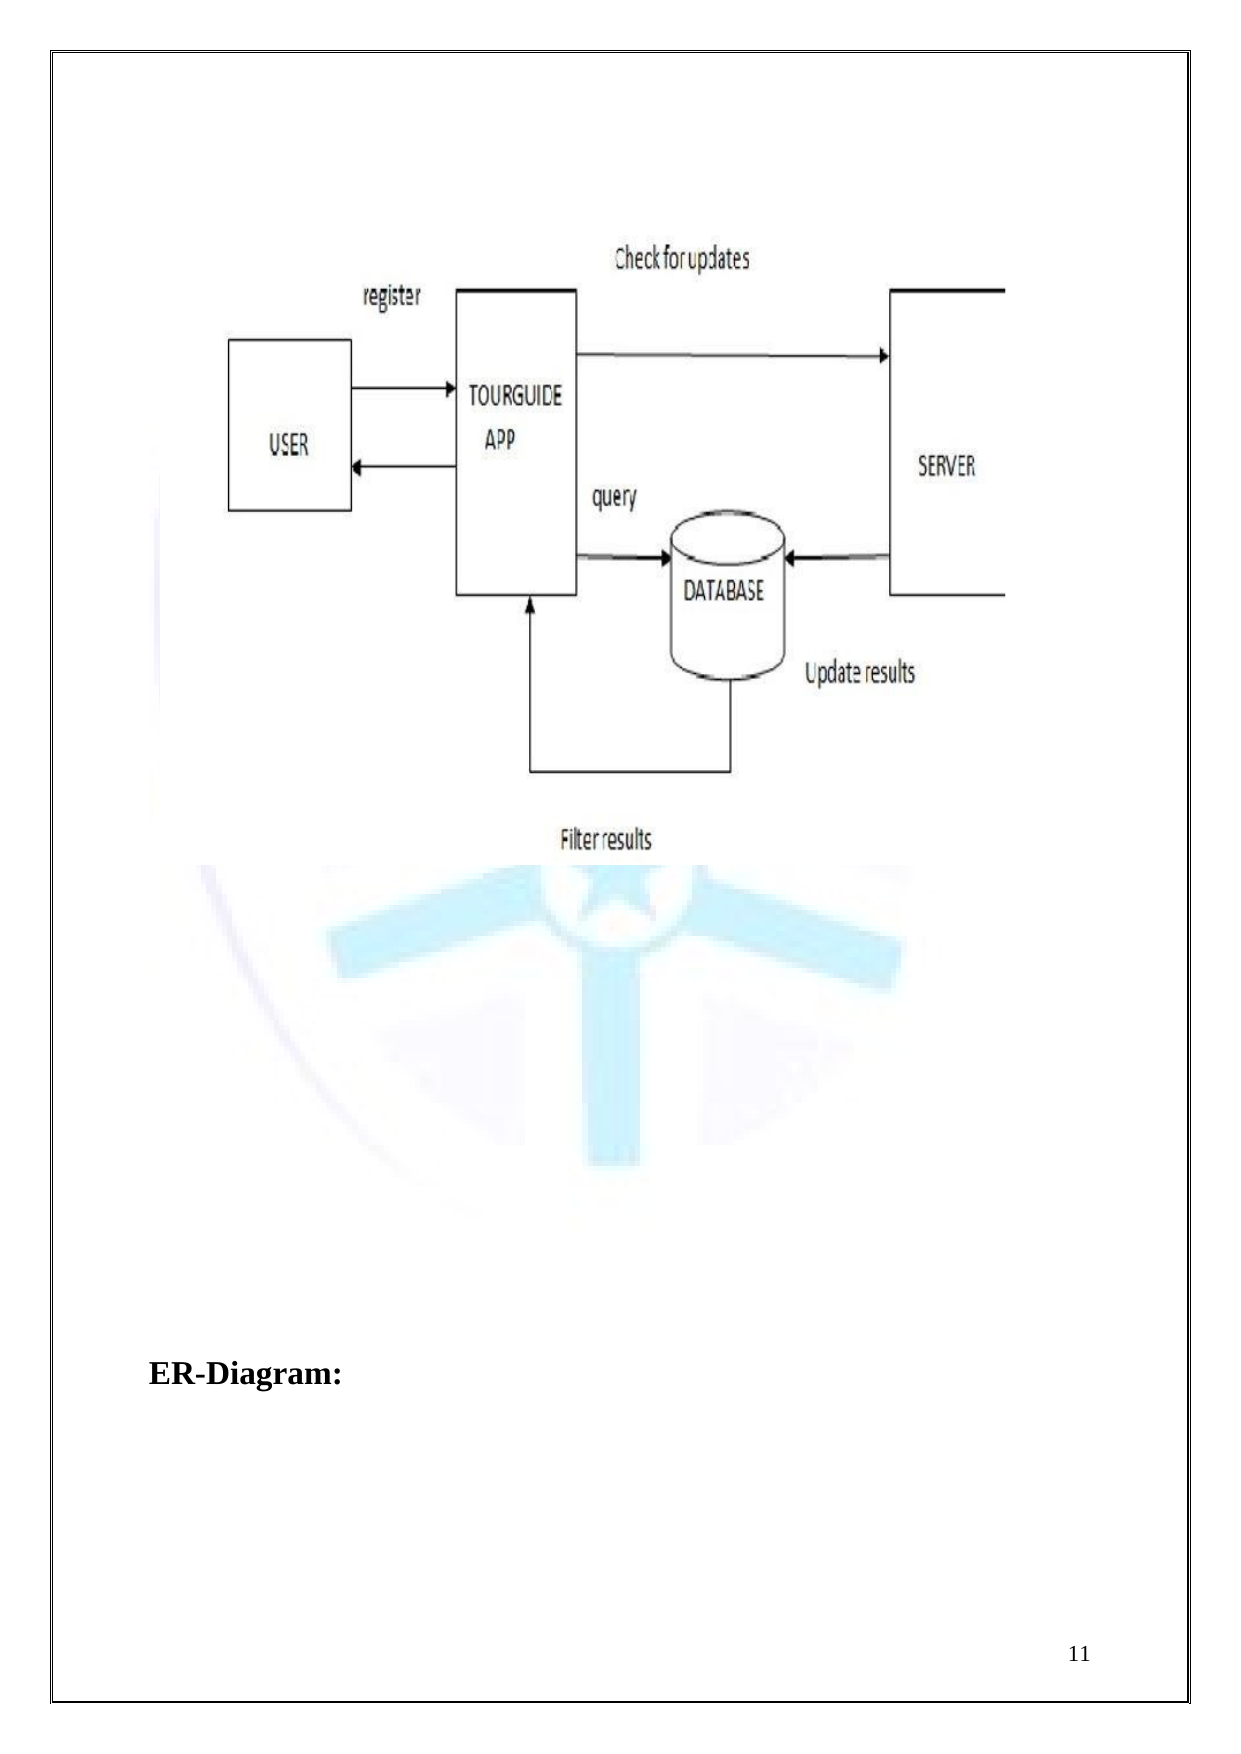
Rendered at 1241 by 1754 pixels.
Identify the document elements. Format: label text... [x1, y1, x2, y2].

picture [149, 225, 1090, 1334]
text ER-Diagram: [148, 1353, 860, 1391]
